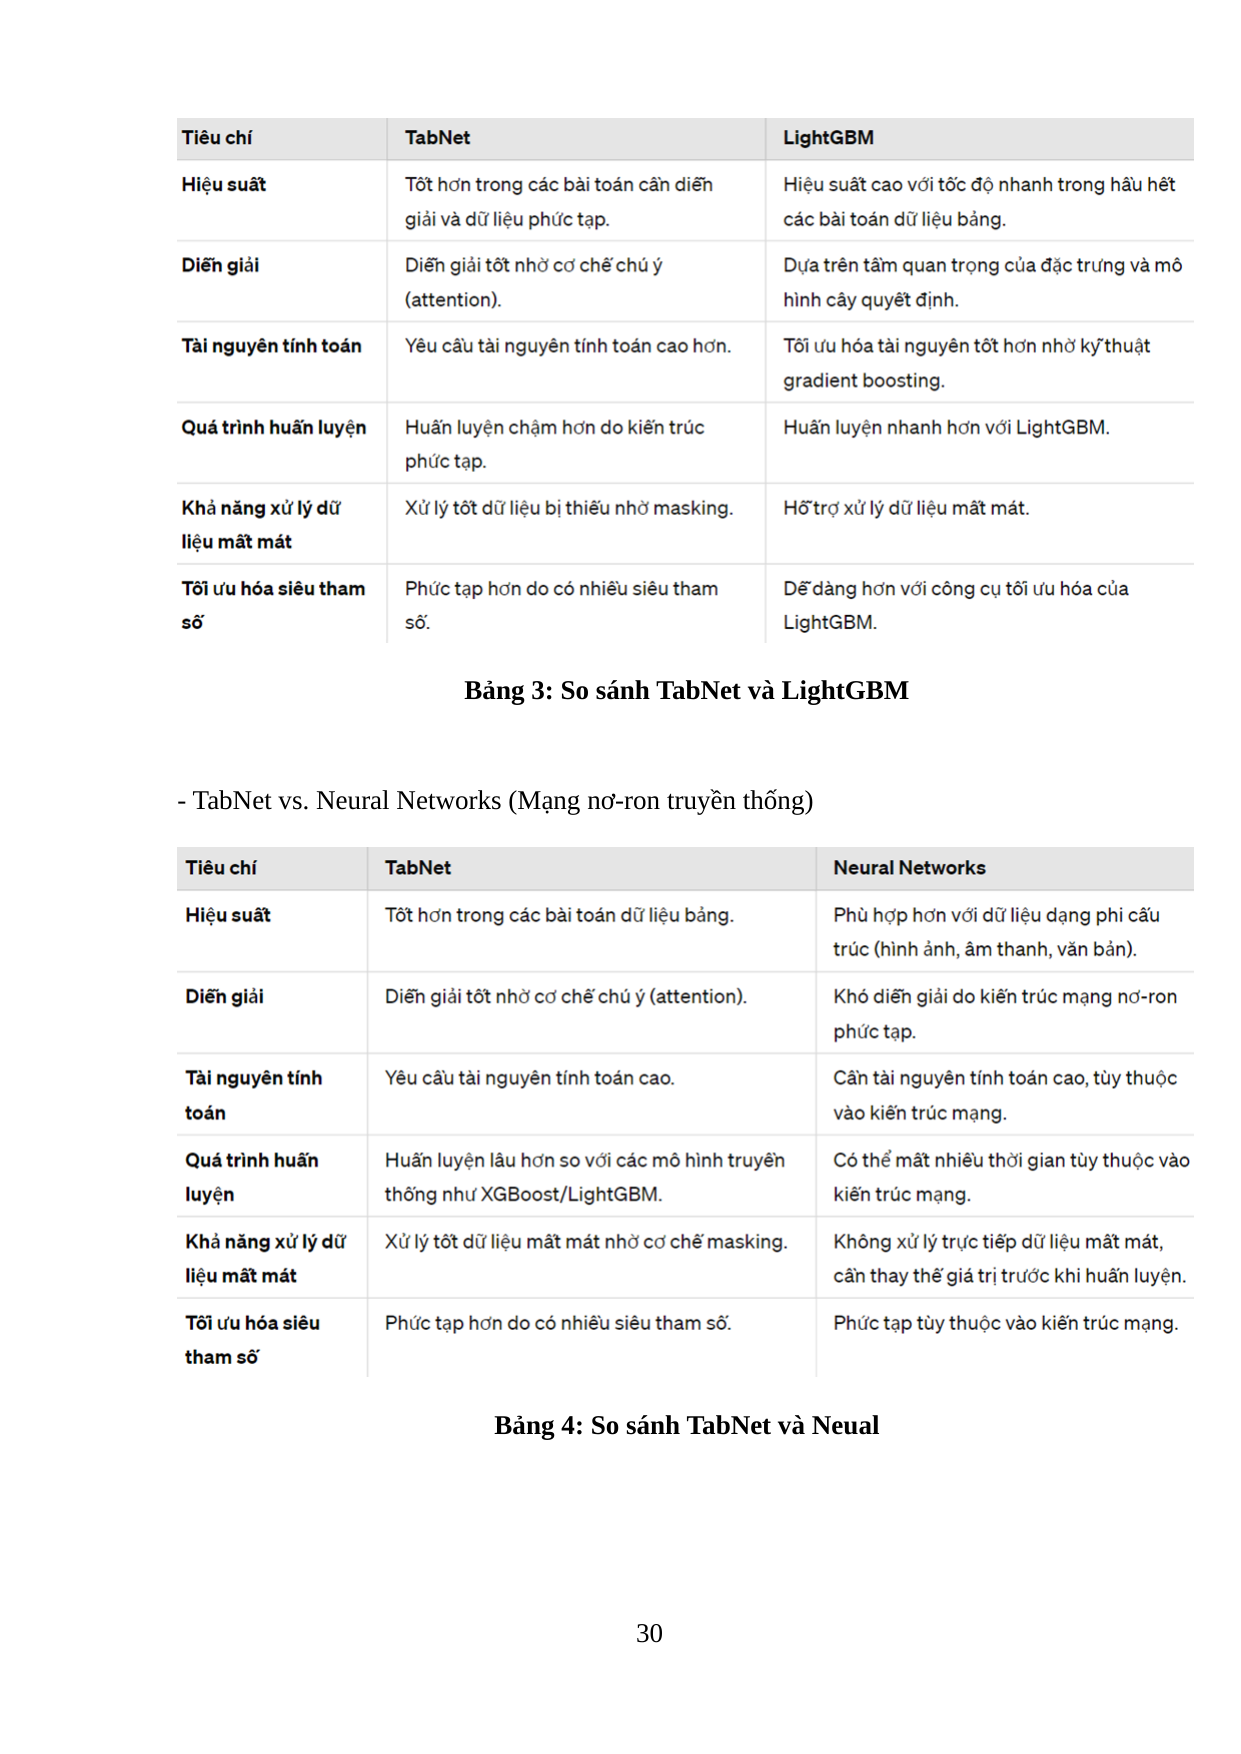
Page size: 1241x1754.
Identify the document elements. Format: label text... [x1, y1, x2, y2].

picture [177, 118, 1194, 643]
picture [177, 847, 1194, 1377]
text Bảng 3: So sánh TabNet và LightGBM [252, 674, 1122, 706]
text - TabNet vs. Neural Networks (Mạng nơ-ron truyền thống) [177, 738, 1122, 816]
text Bảng 4: So sánh TabNet và Neual [252, 1409, 1122, 1440]
